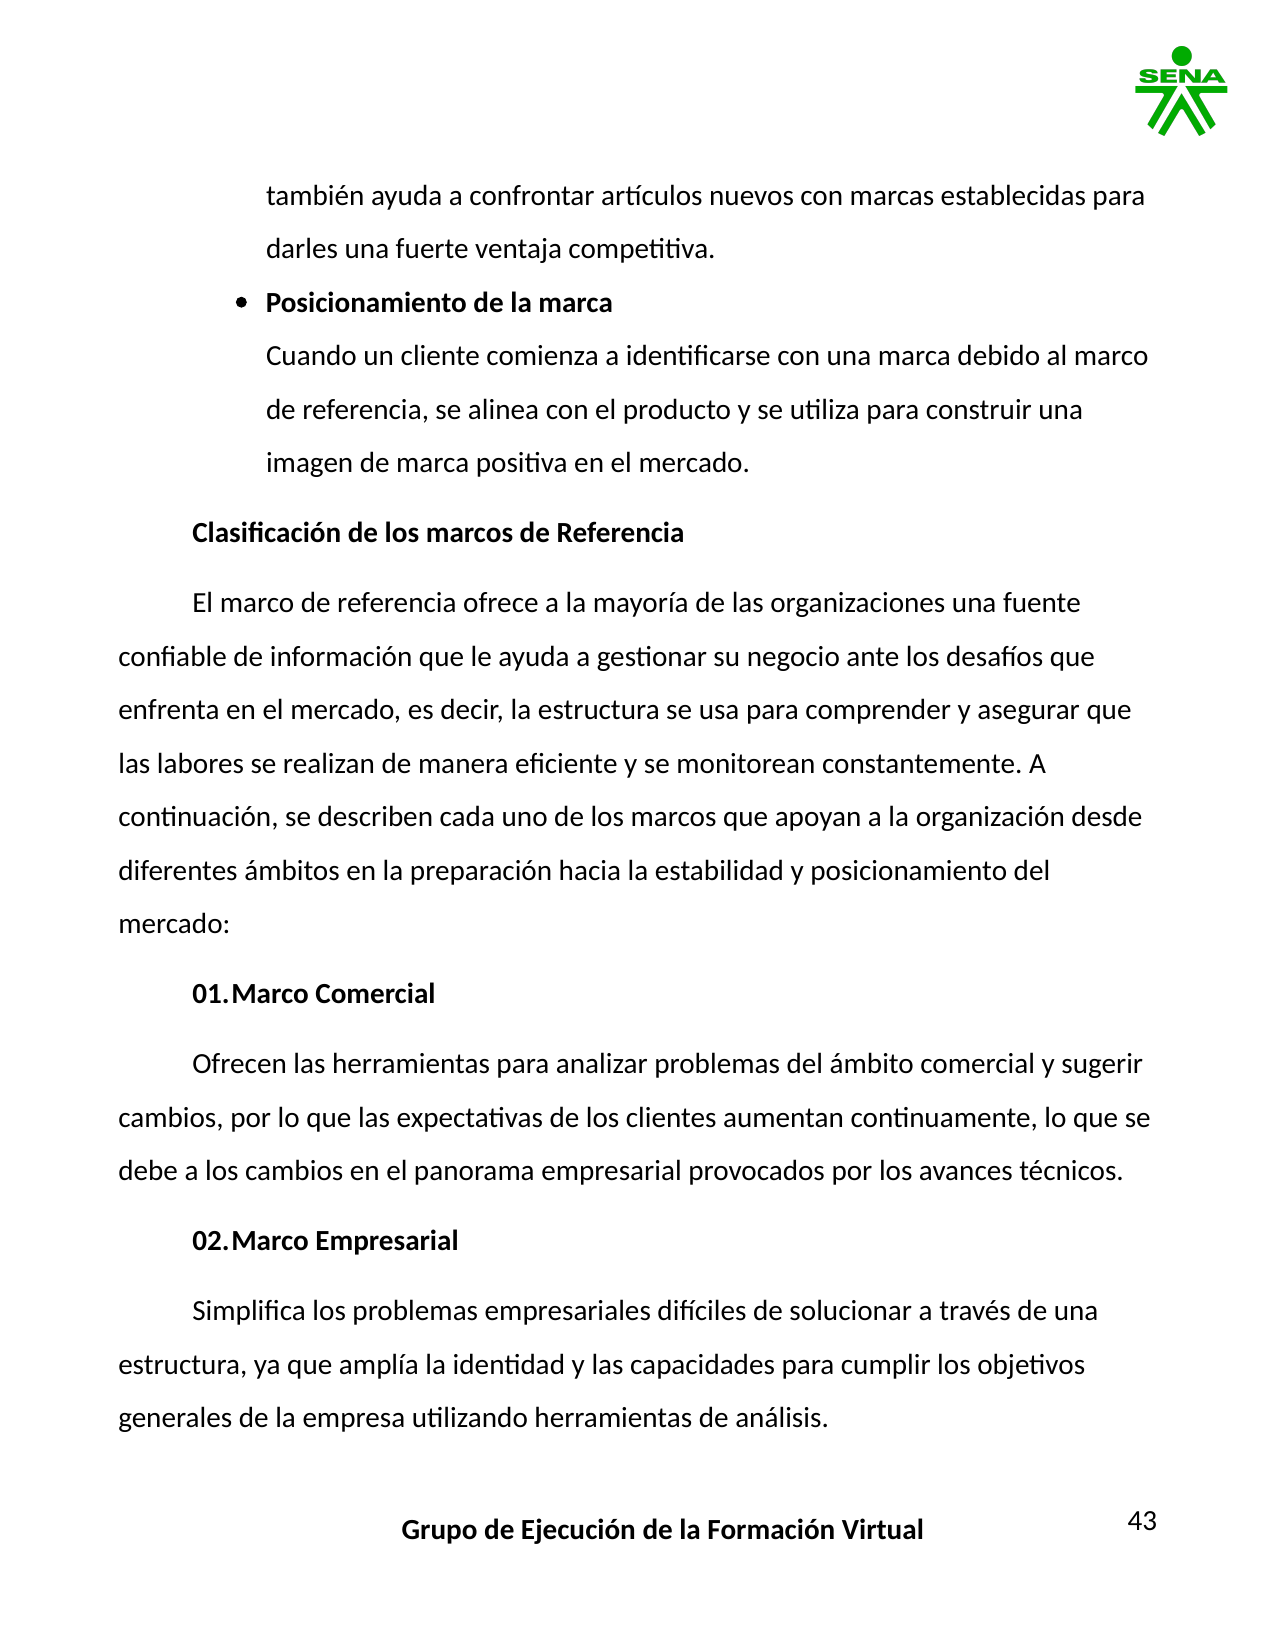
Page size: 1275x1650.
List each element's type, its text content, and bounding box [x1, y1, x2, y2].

list Cuando un cliente comienza a identificarse con una marca debido al marco de referencia, se alinea con el producto y se utiliza para construir una imagen de marca positiva en el mercado. [266, 337, 1157, 480]
text El marco de referencia ofrece a la mayoría de las organizaciones una fuente confiable de información que le ayuda a gestionar su negocio ante los desafíos que enfrenta en el mercado, es decir, la estructura se usa para comprender y asegurar que las labores se realizan de manera eficiente y se monitorean constantemente. A continuación, se describen cada uno de los marcos que apoyan a la organización desde diferentes ámbitos en la preparación hacia la estabilidad y posicionamiento del mercado: [118, 584, 1157, 941]
list Marco Comercial [192, 975, 1157, 1011]
list Posicionamiento de la marca [236, 284, 1157, 320]
picture [1135, 46, 1228, 136]
text Clasificación de los marcos de Referencia [118, 514, 1157, 550]
list Marco Empresarial [192, 1222, 1157, 1258]
text Ofrecen las herramientas para analizar problemas del ámbito comercial y sugerir cambios, por lo que las expectativas de los clientes aumentan continuamente, lo que se debe a los cambios en el panorama empresarial provocados por los avances técnicos. [118, 1045, 1157, 1188]
text Simplifica los problemas empresariales difíciles de solucionar a través de una estructura, ya que amplía la identidad y las capacidades para cumplir los objetivos generales de la empresa utilizando herramientas de análisis. [118, 1292, 1157, 1435]
